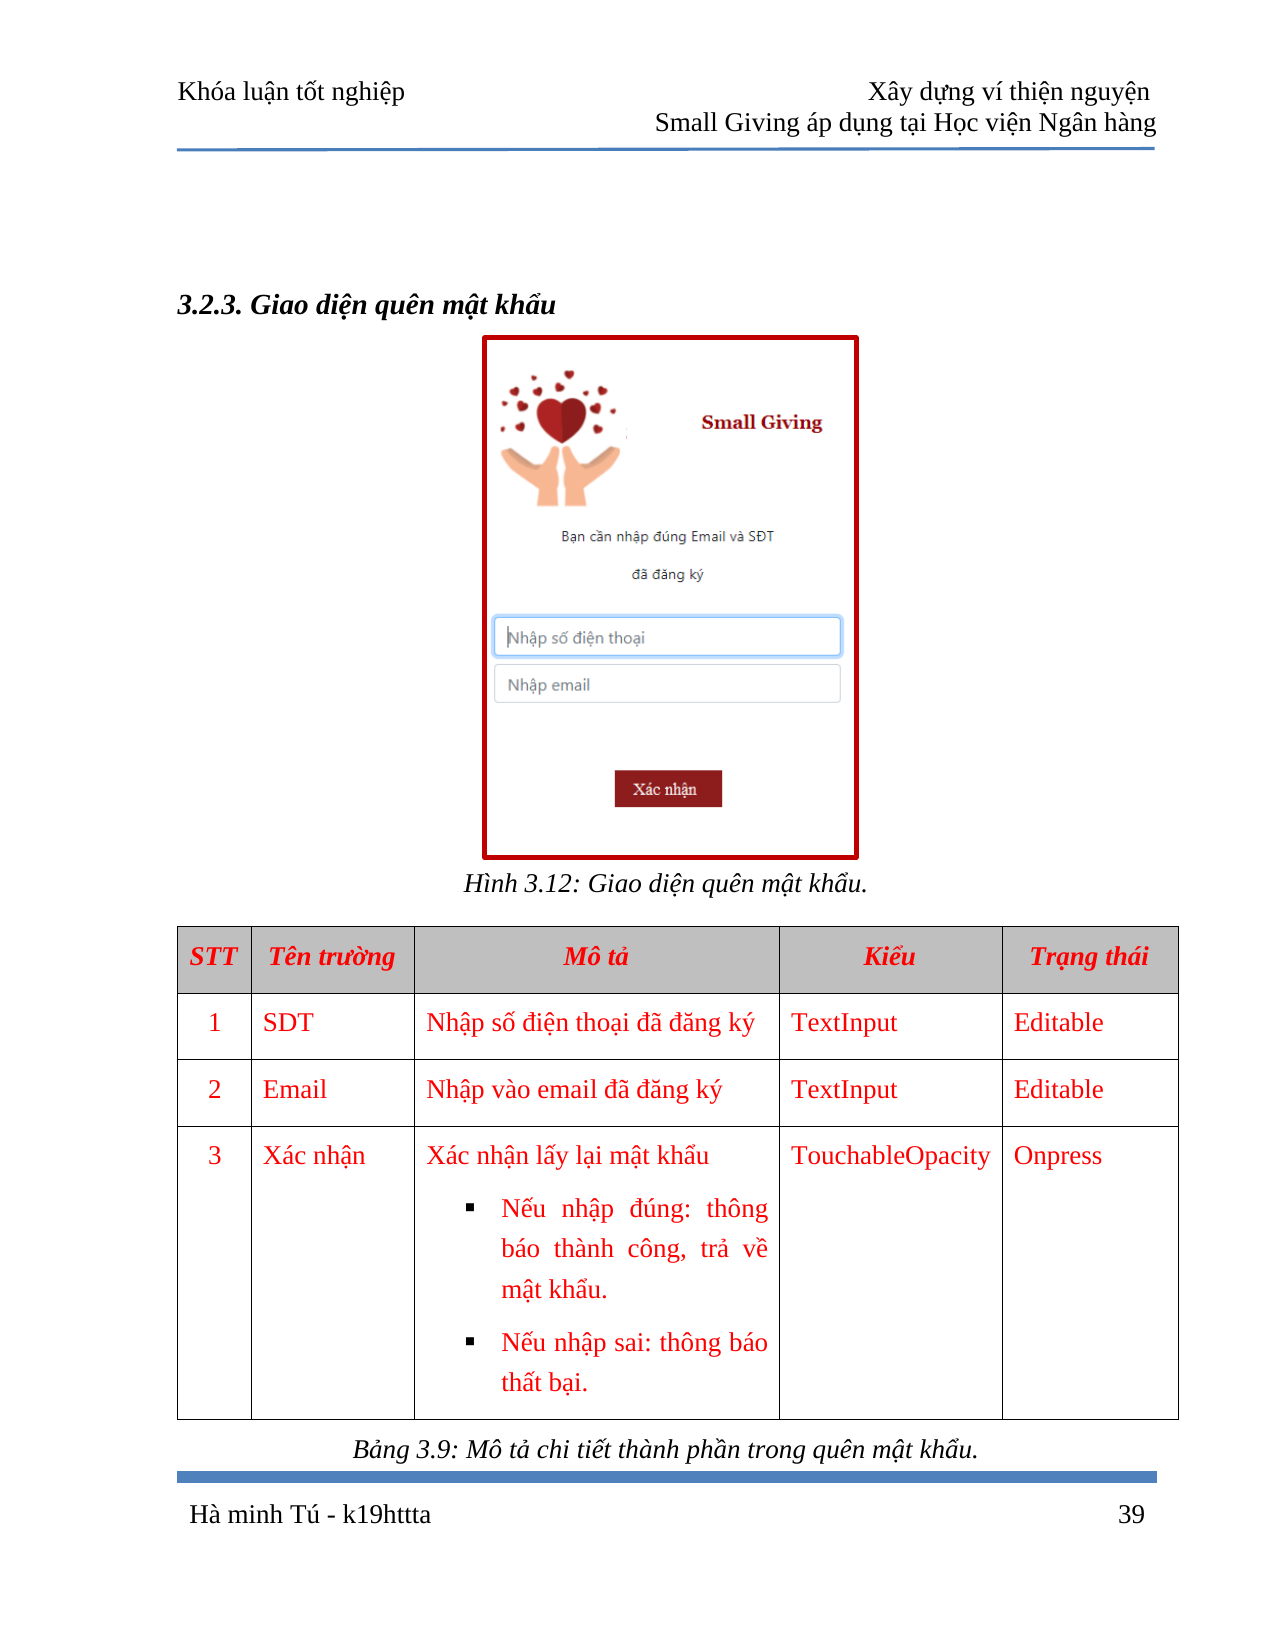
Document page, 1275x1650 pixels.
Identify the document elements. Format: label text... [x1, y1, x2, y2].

table_header Tên trường [252, 927, 414, 993]
table_header Trạng thái [1003, 927, 1178, 993]
table_header STT [178, 927, 251, 993]
table_cell Xác nhận lấy lại mật khẩu Nếu nhập đúng: thông báo thành công, trả về mật khẩu. Nếu nhập sai: thông báo thất bại. [415, 1127, 779, 1419]
table_header Mô tả [415, 927, 779, 993]
table_cell 3 [178, 1127, 251, 1419]
table_cell Editable [1003, 994, 1178, 1059]
text Hình 3.12: Giao diện quên mật khẩu. [177, 867, 1157, 898]
picture [487, 349, 850, 846]
table_cell TouchableOpacity [780, 1127, 1002, 1419]
text 3.2.3. Giao diện quên mật khẩu [177, 287, 1157, 320]
table_cell Editable [1003, 1060, 1178, 1126]
table_cell 2 [178, 1060, 251, 1126]
text Bảng 3.9: Mô tả chi tiết thành phần trong quên mật khẩu. [177, 1433, 1157, 1464]
table_cell Email [252, 1060, 414, 1126]
table_cell TextInput [780, 994, 1002, 1059]
table_cell Xác nhận [252, 1127, 414, 1419]
table_header Kiểu [780, 927, 1002, 993]
table_cell Onpress [1003, 1127, 1178, 1419]
table_cell TextInput [780, 1060, 1002, 1126]
table_cell Nhập số điện thoại đã đăng ký [415, 994, 779, 1059]
table_cell SDT [252, 994, 414, 1059]
table_cell Nhập vào email đã đăng ký [415, 1060, 779, 1126]
table_cell 1 [178, 994, 251, 1059]
